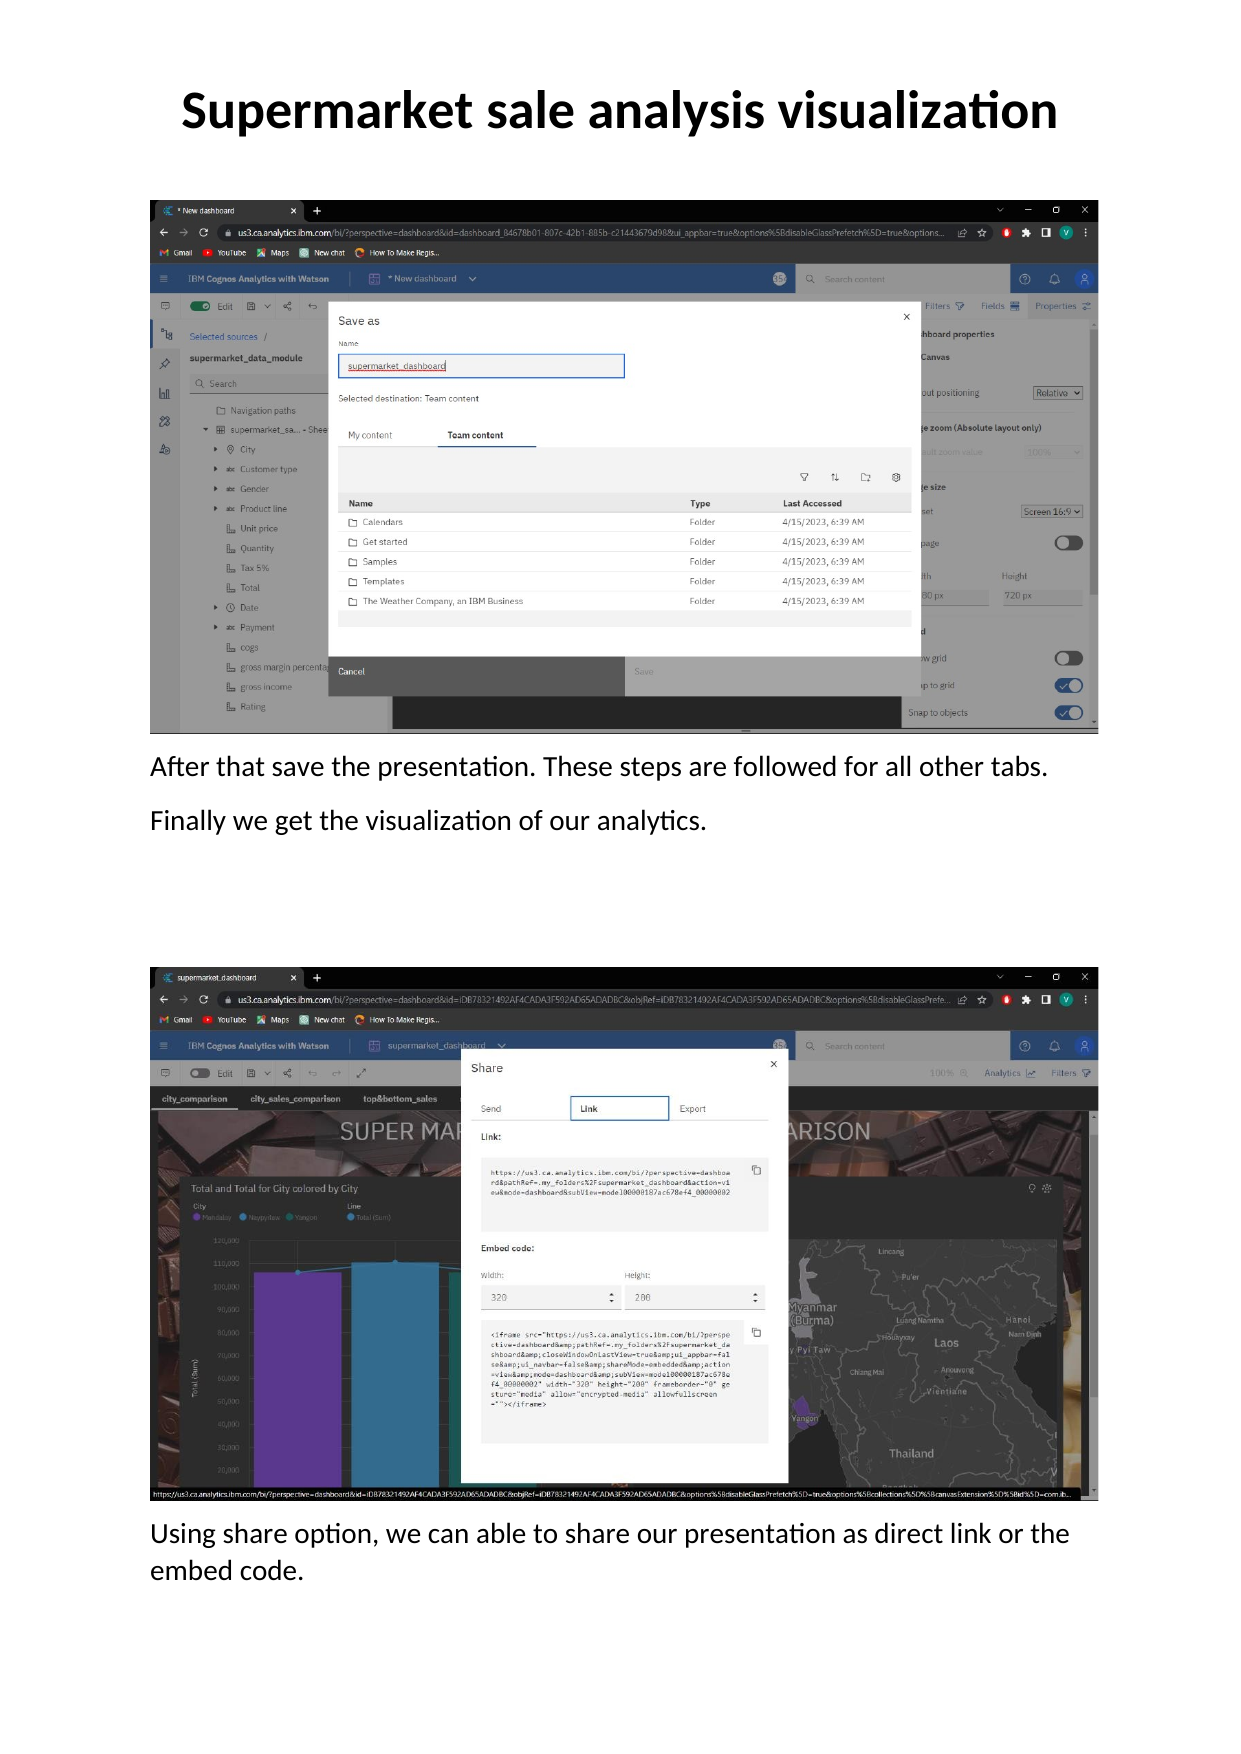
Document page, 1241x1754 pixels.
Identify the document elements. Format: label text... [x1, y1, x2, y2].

picture [150, 200, 1099, 734]
text After that save the presentation. These steps are followed for all other tabs. Finally we get the visualization of our analytics. [150, 748, 1052, 838]
text Using share option, we can able to share our presentation as direct link or the embed code. [150, 1501, 1073, 1588]
picture [150, 967, 1099, 1501]
